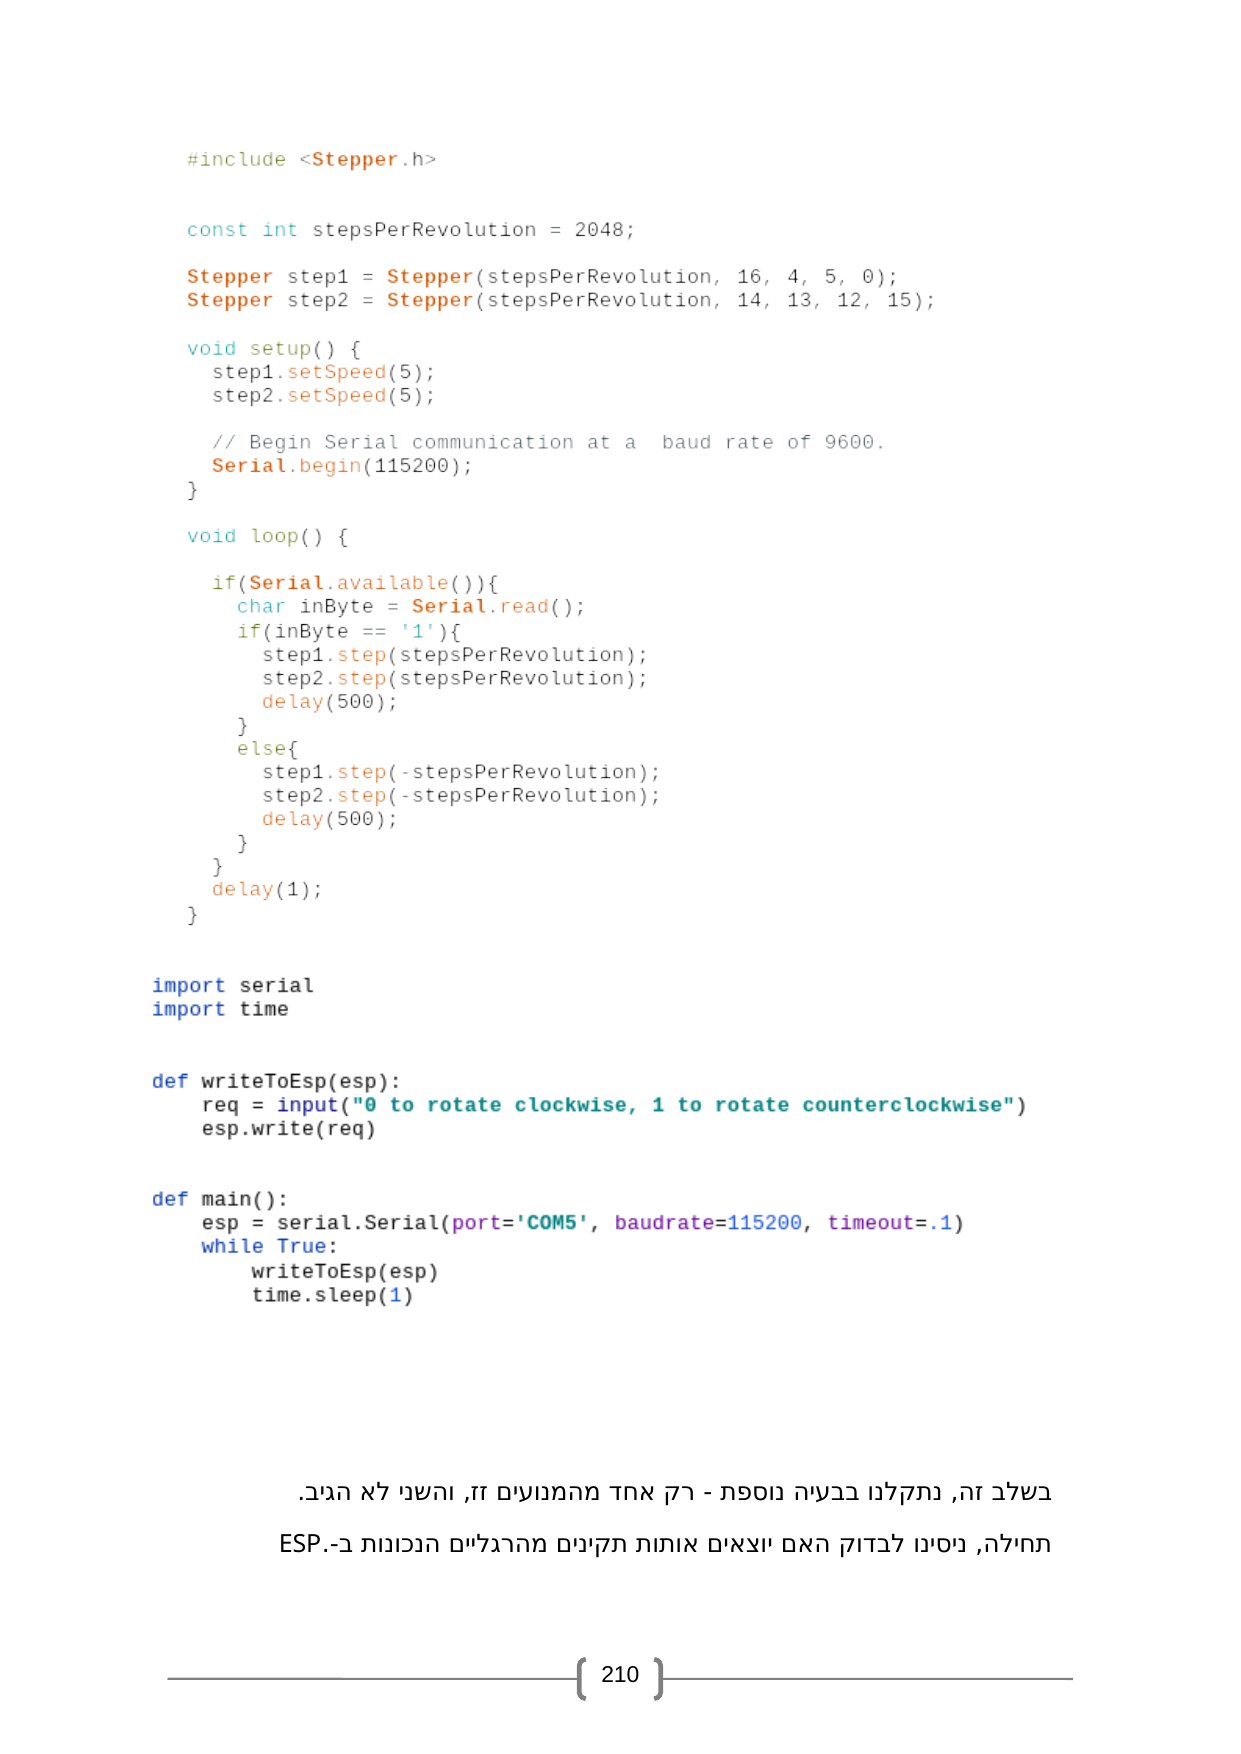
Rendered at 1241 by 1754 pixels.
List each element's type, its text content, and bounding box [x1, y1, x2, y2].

text בשלב זה, נתקלנו בבעיה נוספת - רק אחד מהמנועים זז, והשני לא הגיב. [187, 1477, 1053, 1506]
text תחילה, ניסינו לבדוק האם יוצאים אותות תקינים מהרגליים הנכונות ב-.ESP [187, 1525, 1053, 1559]
